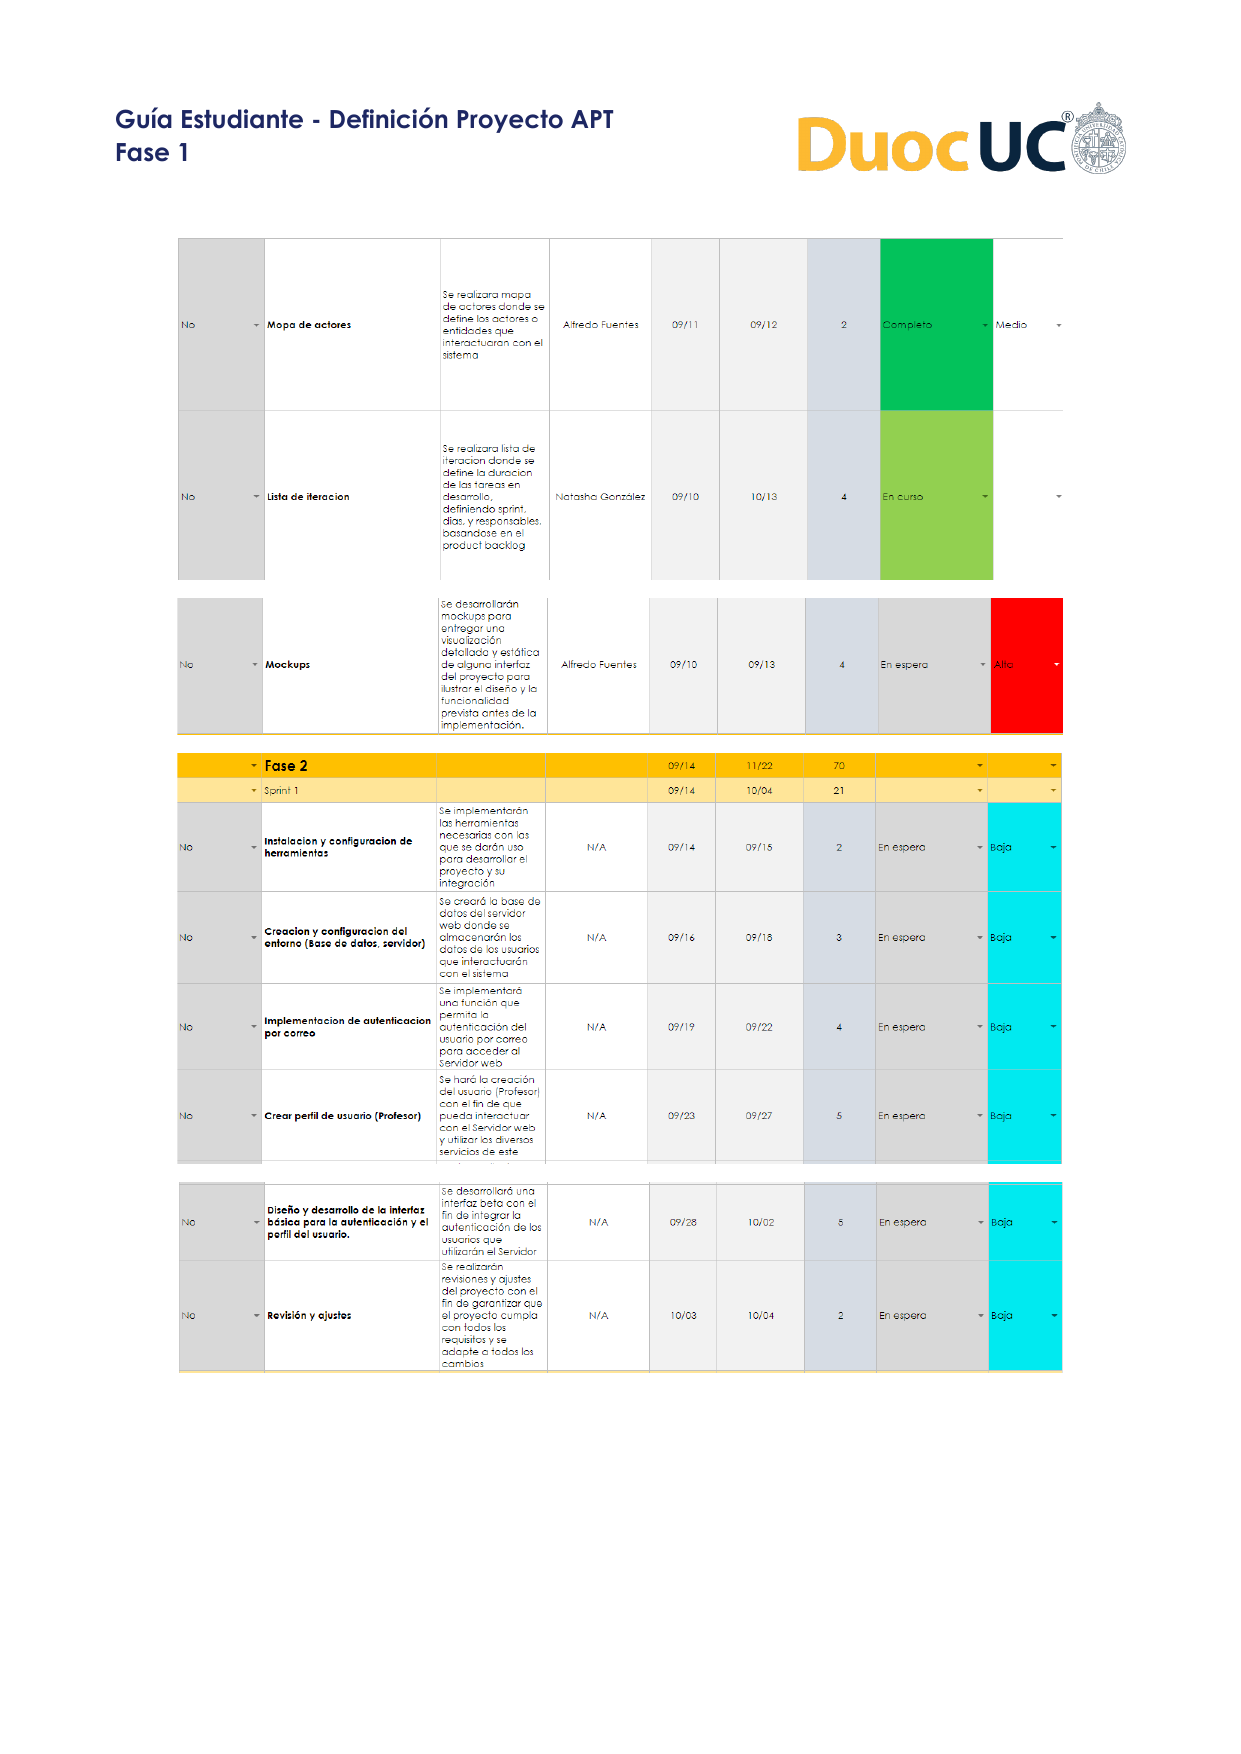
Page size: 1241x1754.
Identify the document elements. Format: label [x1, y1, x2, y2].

picture [177, 238, 1063, 580]
picture [798, 102, 1126, 174]
picture [177, 753, 1063, 1164]
picture [177, 598, 1063, 735]
picture [177, 1182, 1063, 1373]
